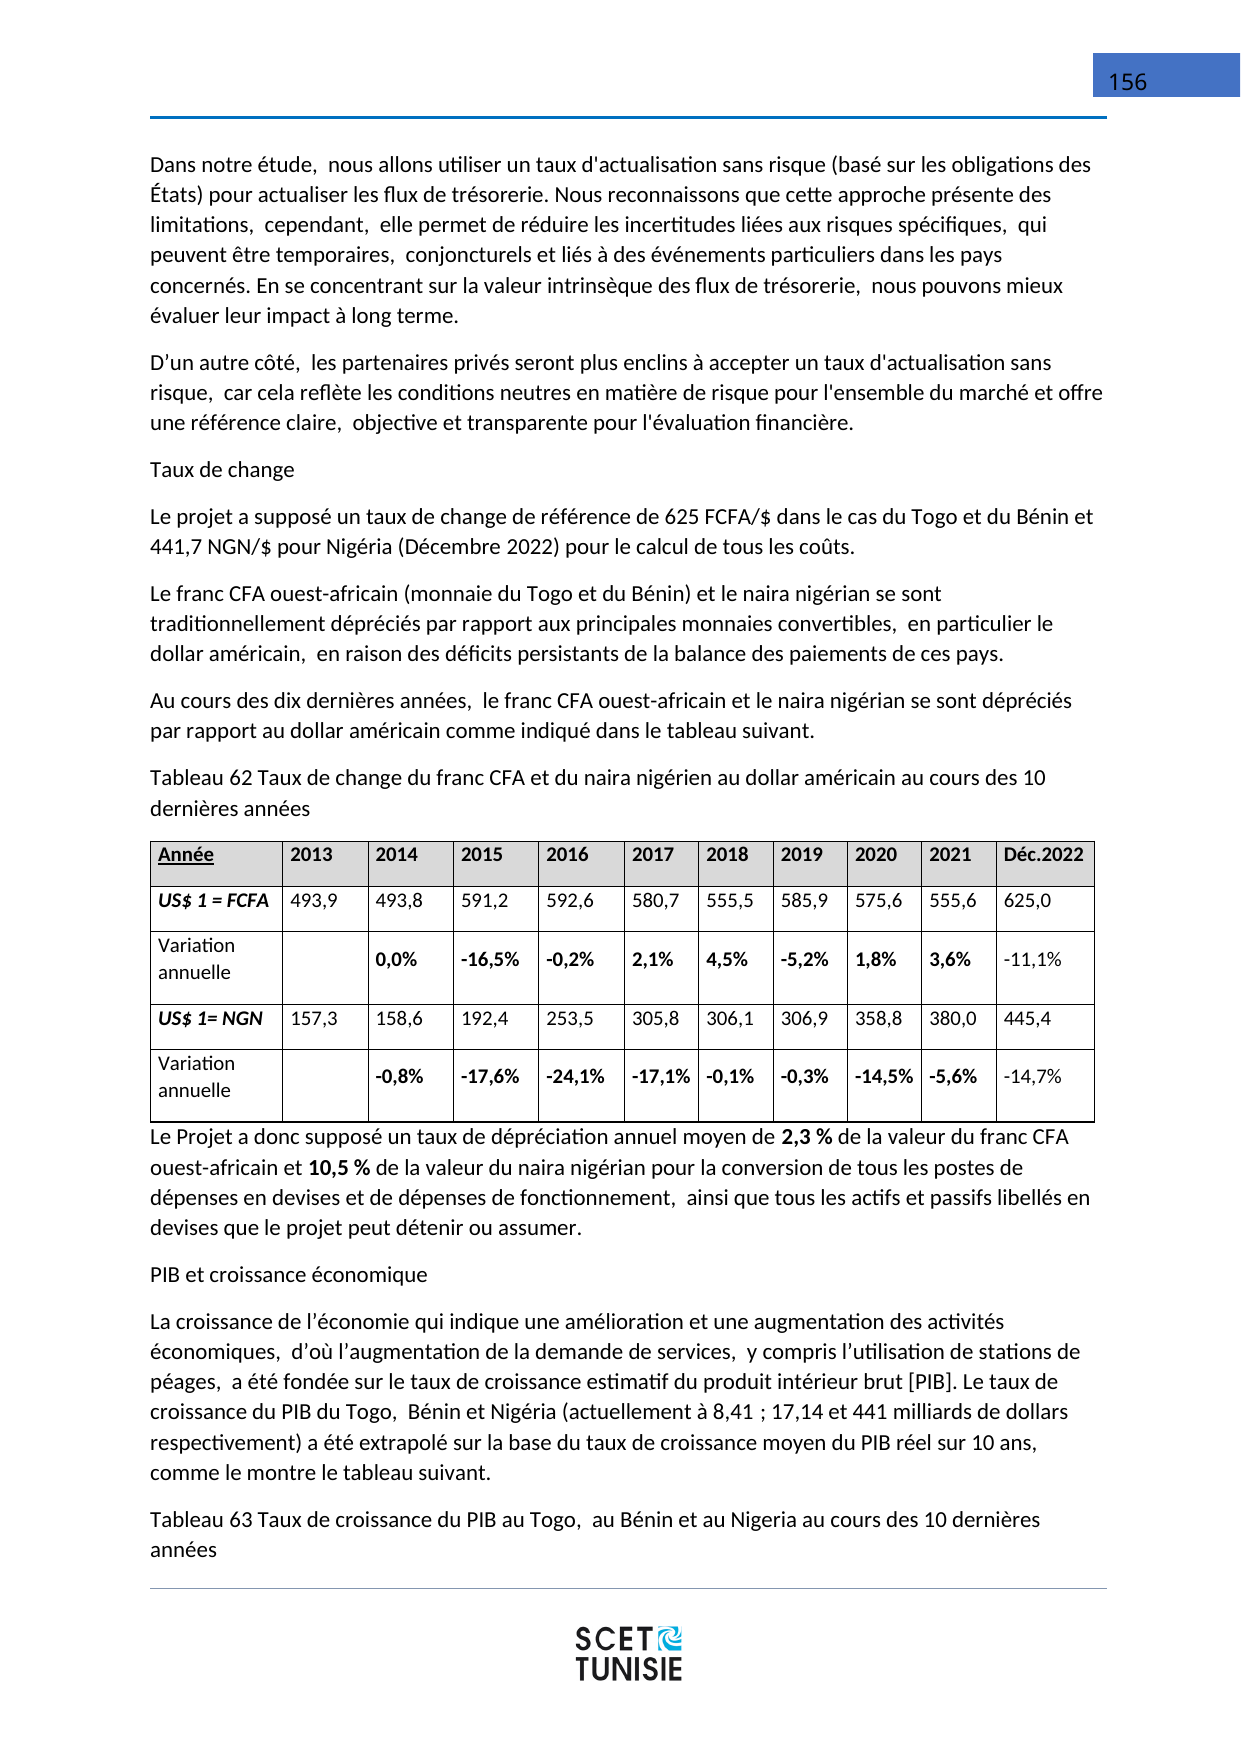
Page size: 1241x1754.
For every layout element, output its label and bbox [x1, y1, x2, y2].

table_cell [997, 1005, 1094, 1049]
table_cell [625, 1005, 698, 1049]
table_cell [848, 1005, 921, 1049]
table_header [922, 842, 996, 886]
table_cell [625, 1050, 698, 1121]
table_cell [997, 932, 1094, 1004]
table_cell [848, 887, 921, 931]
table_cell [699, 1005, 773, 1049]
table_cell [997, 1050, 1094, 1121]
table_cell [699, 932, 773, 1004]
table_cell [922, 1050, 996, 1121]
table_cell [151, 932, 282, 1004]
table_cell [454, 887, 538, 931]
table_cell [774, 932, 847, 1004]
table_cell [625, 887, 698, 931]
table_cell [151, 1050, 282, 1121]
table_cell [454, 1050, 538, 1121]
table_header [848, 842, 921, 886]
picture [575, 1626, 682, 1681]
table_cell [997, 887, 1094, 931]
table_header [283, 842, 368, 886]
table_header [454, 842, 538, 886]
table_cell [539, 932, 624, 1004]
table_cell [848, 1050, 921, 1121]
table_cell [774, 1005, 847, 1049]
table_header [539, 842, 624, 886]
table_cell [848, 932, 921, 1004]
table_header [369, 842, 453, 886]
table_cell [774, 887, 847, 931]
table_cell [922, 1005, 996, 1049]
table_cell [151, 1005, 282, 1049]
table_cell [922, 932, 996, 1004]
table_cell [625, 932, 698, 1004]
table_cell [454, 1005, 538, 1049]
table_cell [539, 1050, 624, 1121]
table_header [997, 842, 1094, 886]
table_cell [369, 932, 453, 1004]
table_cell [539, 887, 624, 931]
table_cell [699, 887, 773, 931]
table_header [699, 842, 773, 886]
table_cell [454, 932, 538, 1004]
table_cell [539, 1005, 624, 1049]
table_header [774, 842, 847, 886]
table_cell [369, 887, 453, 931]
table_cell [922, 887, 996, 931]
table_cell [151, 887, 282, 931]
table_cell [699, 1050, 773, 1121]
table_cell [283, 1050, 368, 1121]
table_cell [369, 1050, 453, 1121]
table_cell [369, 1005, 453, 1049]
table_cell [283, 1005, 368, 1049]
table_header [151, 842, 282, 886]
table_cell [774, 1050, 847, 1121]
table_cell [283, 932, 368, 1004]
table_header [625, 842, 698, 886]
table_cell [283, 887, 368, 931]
